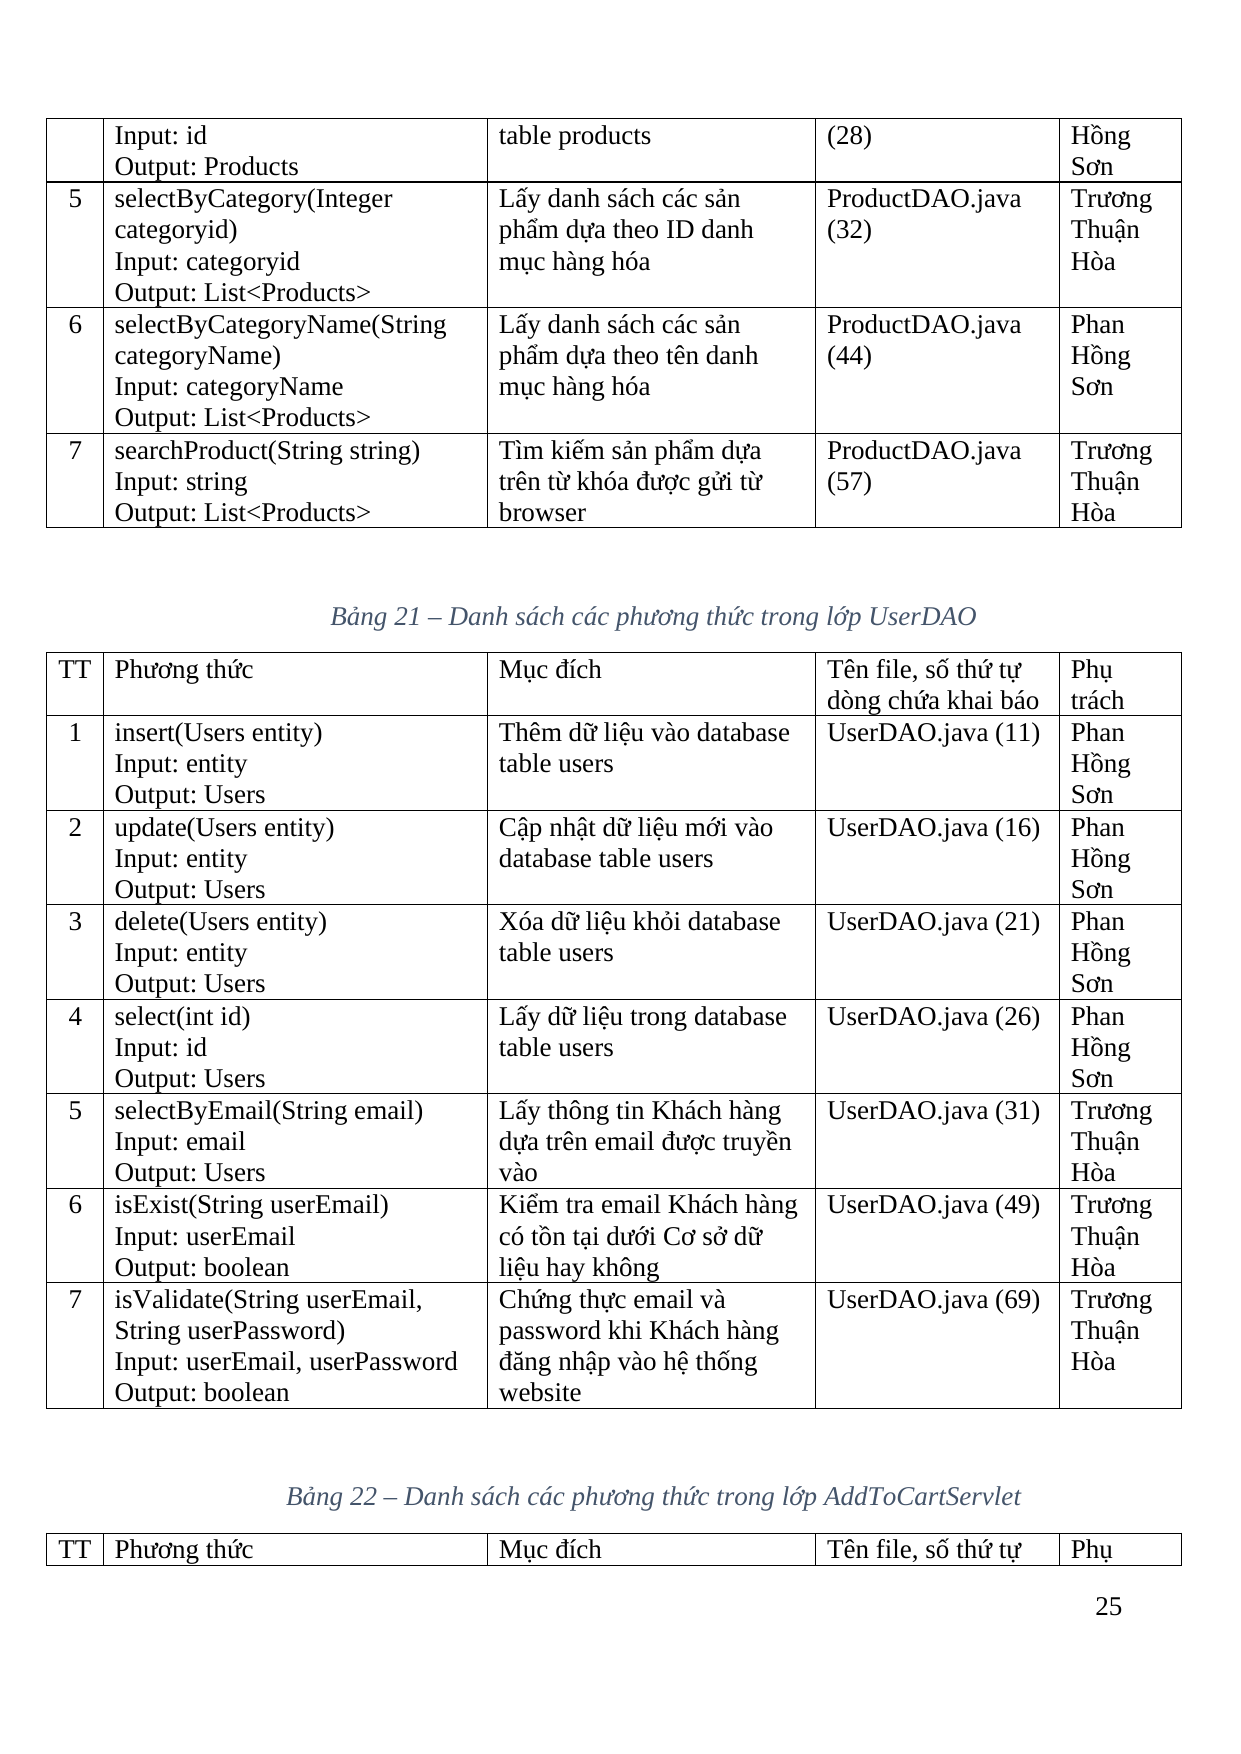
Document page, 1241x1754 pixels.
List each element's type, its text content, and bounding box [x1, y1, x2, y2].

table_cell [488, 119, 815, 181]
table_cell Tìm kiếm sản phẩm dựa trên từ khóa được gửi từ browser [488, 434, 815, 527]
table_cell Trương Thuận Hòa [1060, 1094, 1181, 1188]
table_cell 6 [47, 308, 103, 433]
table_cell select(int id) Input: id Output: Users [104, 1000, 487, 1093]
table_cell UserDAO.java (49) [816, 1189, 1059, 1282]
table_cell searchProduct(String string) Input: string Output: List<Products> [104, 434, 487, 527]
table_cell ProductDAO.java (32) [816, 183, 1059, 307]
table_cell Phan Hồng Sơn [1060, 1000, 1181, 1093]
table_cell 3 [47, 905, 103, 999]
table_cell Cập nhật dữ liệu mới vào database table users [488, 811, 815, 904]
table_cell 1 [47, 716, 103, 810]
table_header Tên file, số thứ tự dòng chứa khai báo [816, 653, 1059, 715]
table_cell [104, 119, 487, 181]
table_cell insert(Users entity) Input: entity Output: Users [104, 716, 487, 810]
table_header Phụ trách [1060, 1534, 1181, 1564]
table_cell isValidate(String userEmail, String userPassword) Input: userEmail, userPassword Output: boolean [104, 1283, 487, 1408]
table_cell 5 [47, 183, 103, 307]
table_cell Phan Hồng Sơn [1060, 905, 1181, 999]
table_header Mục đích [488, 653, 815, 715]
table_cell Lấy dữ liệu trong database table users [488, 1000, 815, 1093]
table_cell Phan Hồng Sơn [1060, 716, 1181, 810]
table_cell Thêm dữ liệu vào database table users [488, 716, 815, 810]
table_cell isExist(String userEmail) Input: userEmail Output: boolean [104, 1189, 487, 1282]
table_cell Lấy thông tin Khách hàng dựa trên email được truyền vào [488, 1094, 815, 1188]
table_cell UserDAO.java (16) [816, 811, 1059, 904]
table_header Phương thức [104, 1534, 487, 1564]
table_cell Trương Thuận Hòa [1060, 434, 1181, 527]
table_cell Phan Hồng Sơn [1060, 308, 1181, 433]
table_cell UserDAO.java (26) [816, 1000, 1059, 1093]
text Bảng 21 – Danh sách các phương thức trong lớp UserDAO [187, 600, 1122, 631]
table_cell ProductDAO.java (57) [816, 434, 1059, 527]
table_cell Trương Thuận Hòa [1060, 1283, 1181, 1408]
table_cell 4 [47, 119, 103, 181]
table_cell selectByEmail(String email) Input: email Output: Users [104, 1094, 487, 1188]
table_header TT [47, 1534, 103, 1564]
text Bảng 22 – Danh sách các phương thức trong lớp AddToCartServlet [187, 1480, 1122, 1512]
table_cell Lấy danh sách các sản phẩm dựa theo tên danh mục hàng hóa [488, 308, 815, 433]
table_cell 4 [47, 1000, 103, 1093]
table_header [816, 1534, 1059, 1564]
table_cell UserDAO.java (21) [816, 905, 1059, 999]
table_cell selectByCategoryName(String categoryName) Input: categoryName Output: List<Products> [104, 308, 487, 433]
table_cell Trương Thuận Hòa [1060, 1189, 1181, 1282]
table_cell 5 [47, 1094, 103, 1188]
table_header TT [47, 653, 103, 715]
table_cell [816, 119, 1059, 181]
table_cell UserDAO.java (69) [816, 1283, 1059, 1408]
table_cell Lấy danh sách các sản phẩm dựa theo ID danh mục hàng hóa [488, 183, 815, 307]
table_cell delete(Users entity) Input: entity Output: Users [104, 905, 487, 999]
table_cell Trương Thuận Hòa [1060, 183, 1181, 307]
table_cell Chứng thực email và password khi Khách hàng đăng nhập vào hệ thống website [488, 1283, 815, 1408]
table_cell Phan Hồng Sơn [1060, 811, 1181, 904]
table_cell Phan Hồng Sơn [1060, 119, 1181, 181]
table_cell selectByCategory(Integer categoryid) Input: categoryid Output: List<Products> [104, 183, 487, 307]
table_cell 7 [47, 434, 103, 527]
table_cell 6 [47, 1189, 103, 1282]
table_cell Xóa dữ liệu khỏi database table users [488, 905, 815, 999]
table_cell 2 [47, 811, 103, 904]
table_header Mục đích [488, 1534, 815, 1564]
table_cell update(Users entity) Input: entity Output: Users [104, 811, 487, 904]
table_cell Kiểm tra email Khách hàng có tồn tại dưới Cơ sở dữ liệu hay không [488, 1189, 815, 1282]
table_cell ProductDAO.java (44) [816, 308, 1059, 433]
table_cell UserDAO.java (31) [816, 1094, 1059, 1188]
table_header Phụ trách [1060, 653, 1181, 715]
table_header Phương thức [104, 653, 487, 715]
table_cell 7 [47, 1283, 103, 1408]
table_cell UserDAO.java (11) [816, 716, 1059, 810]
